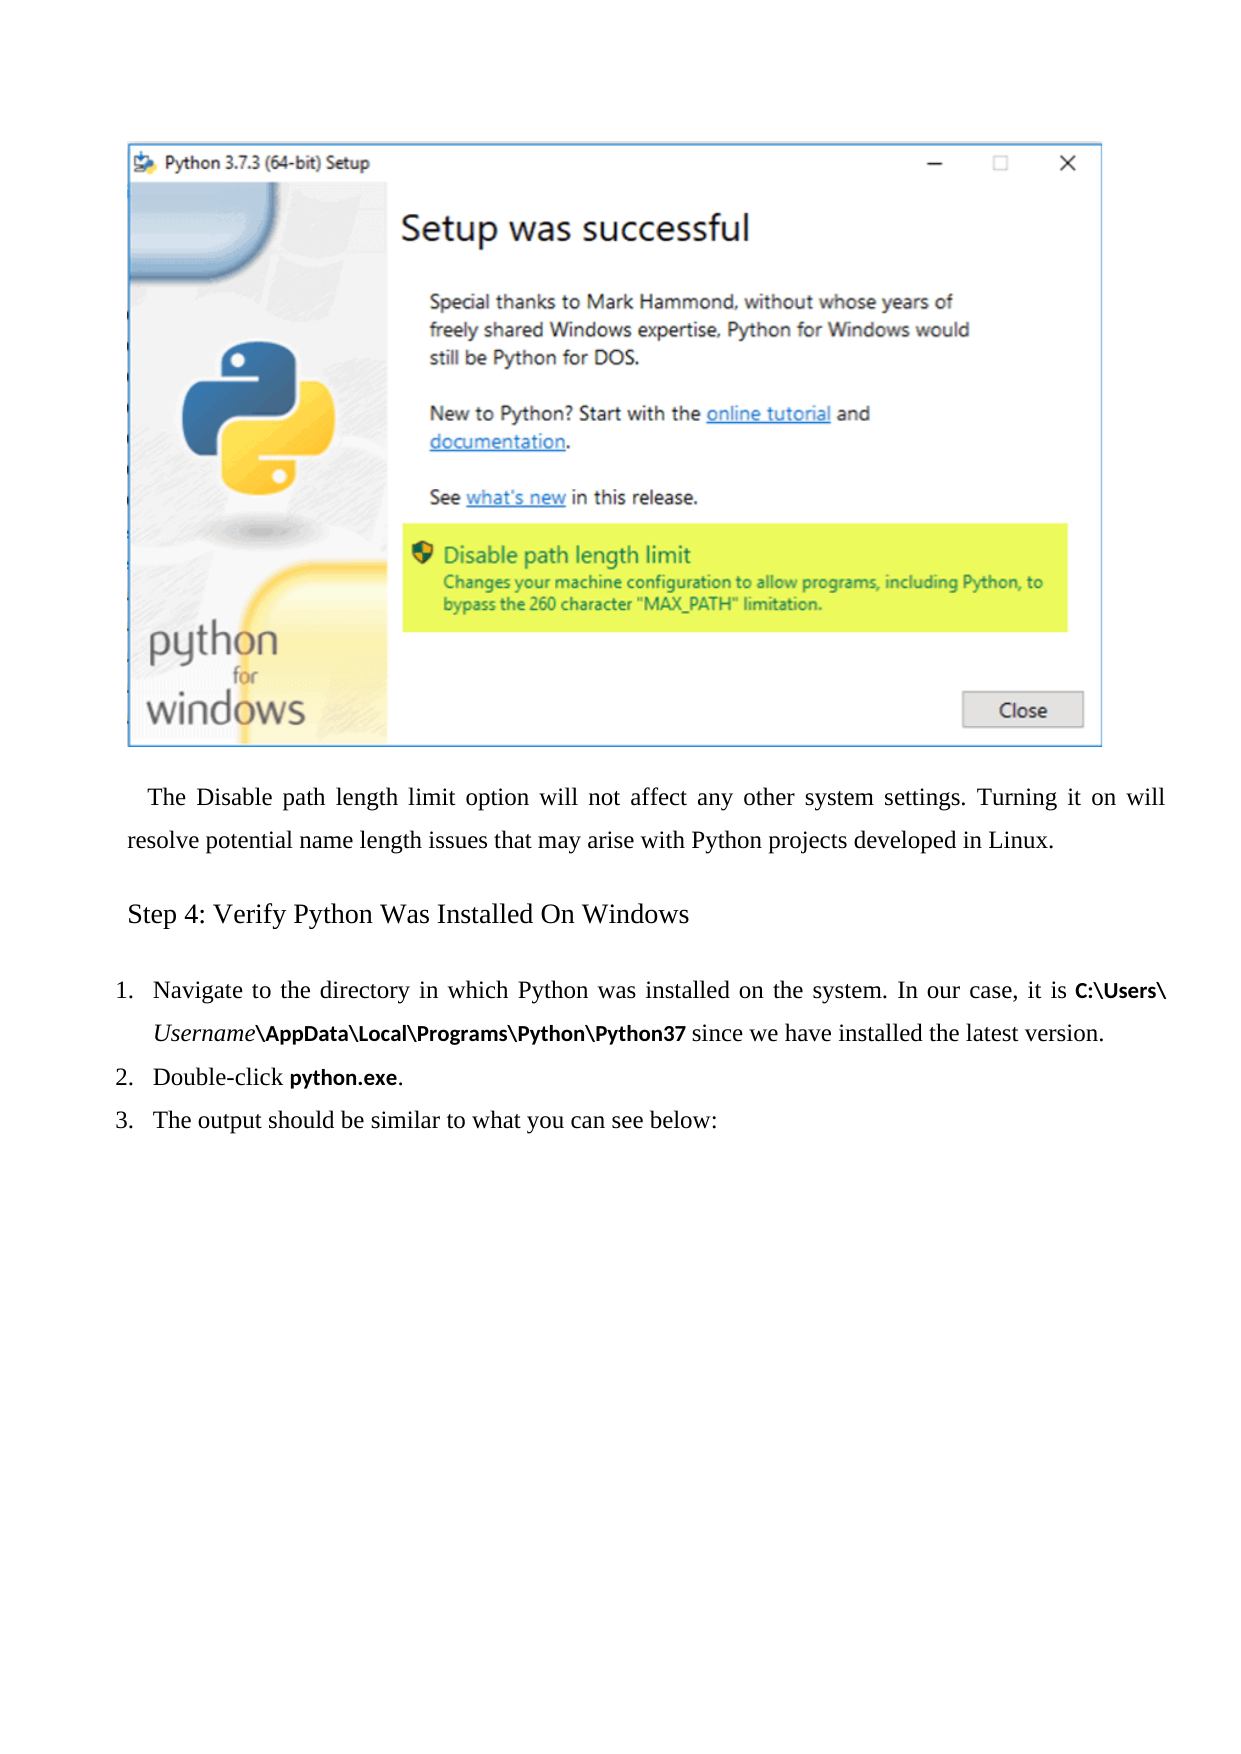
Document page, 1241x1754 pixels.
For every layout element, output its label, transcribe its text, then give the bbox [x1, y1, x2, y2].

picture [127, 141, 1103, 747]
list The output should be similar to what you can see below: [115, 1106, 1166, 1134]
list Navigate to the directory in which Python was installed on the system. In our case, it is C:\Users\Username\AppData\Local\Programs\Python\Python37 since we have installed the latest version. [115, 975, 1166, 1048]
text The Disable path length limit option will not affect any other system settings. Turning it on will resolve potential name length issues that may arise with Python projects developed in Linux. [127, 811, 1166, 854]
list Double-click python.exe. [115, 1062, 1166, 1091]
subtitle Step 4: Verify Python Was Installed On Windows [127, 897, 1166, 930]
